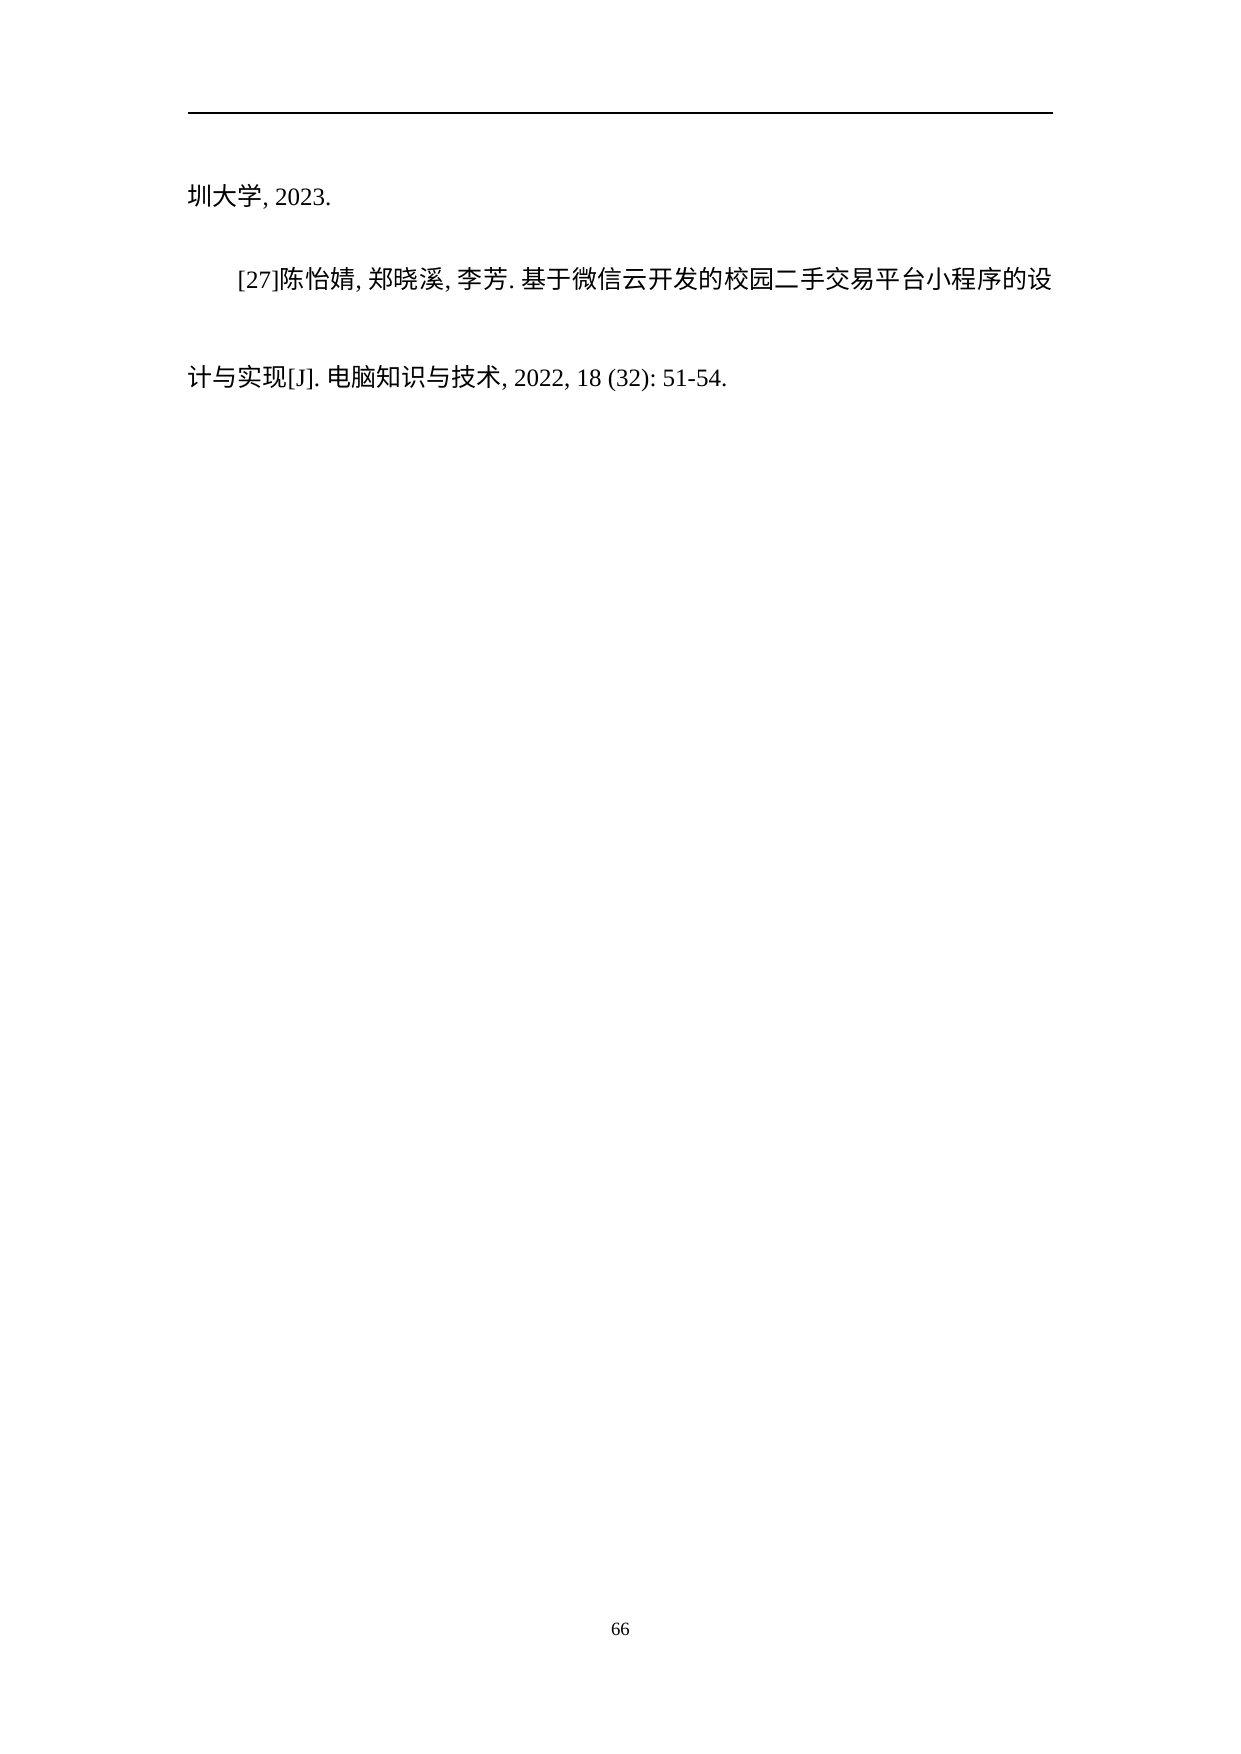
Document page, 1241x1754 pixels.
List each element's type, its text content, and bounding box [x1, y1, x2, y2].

text [27]陈怡婧, 郑晓溪, 李芳. 基于微信云开发的校园二手交易平台小程序的设计与实现[J]. 电脑知识与技术, 2022, 18 (32): 51-54. [187, 245, 1053, 408]
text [187, 162, 1053, 227]
